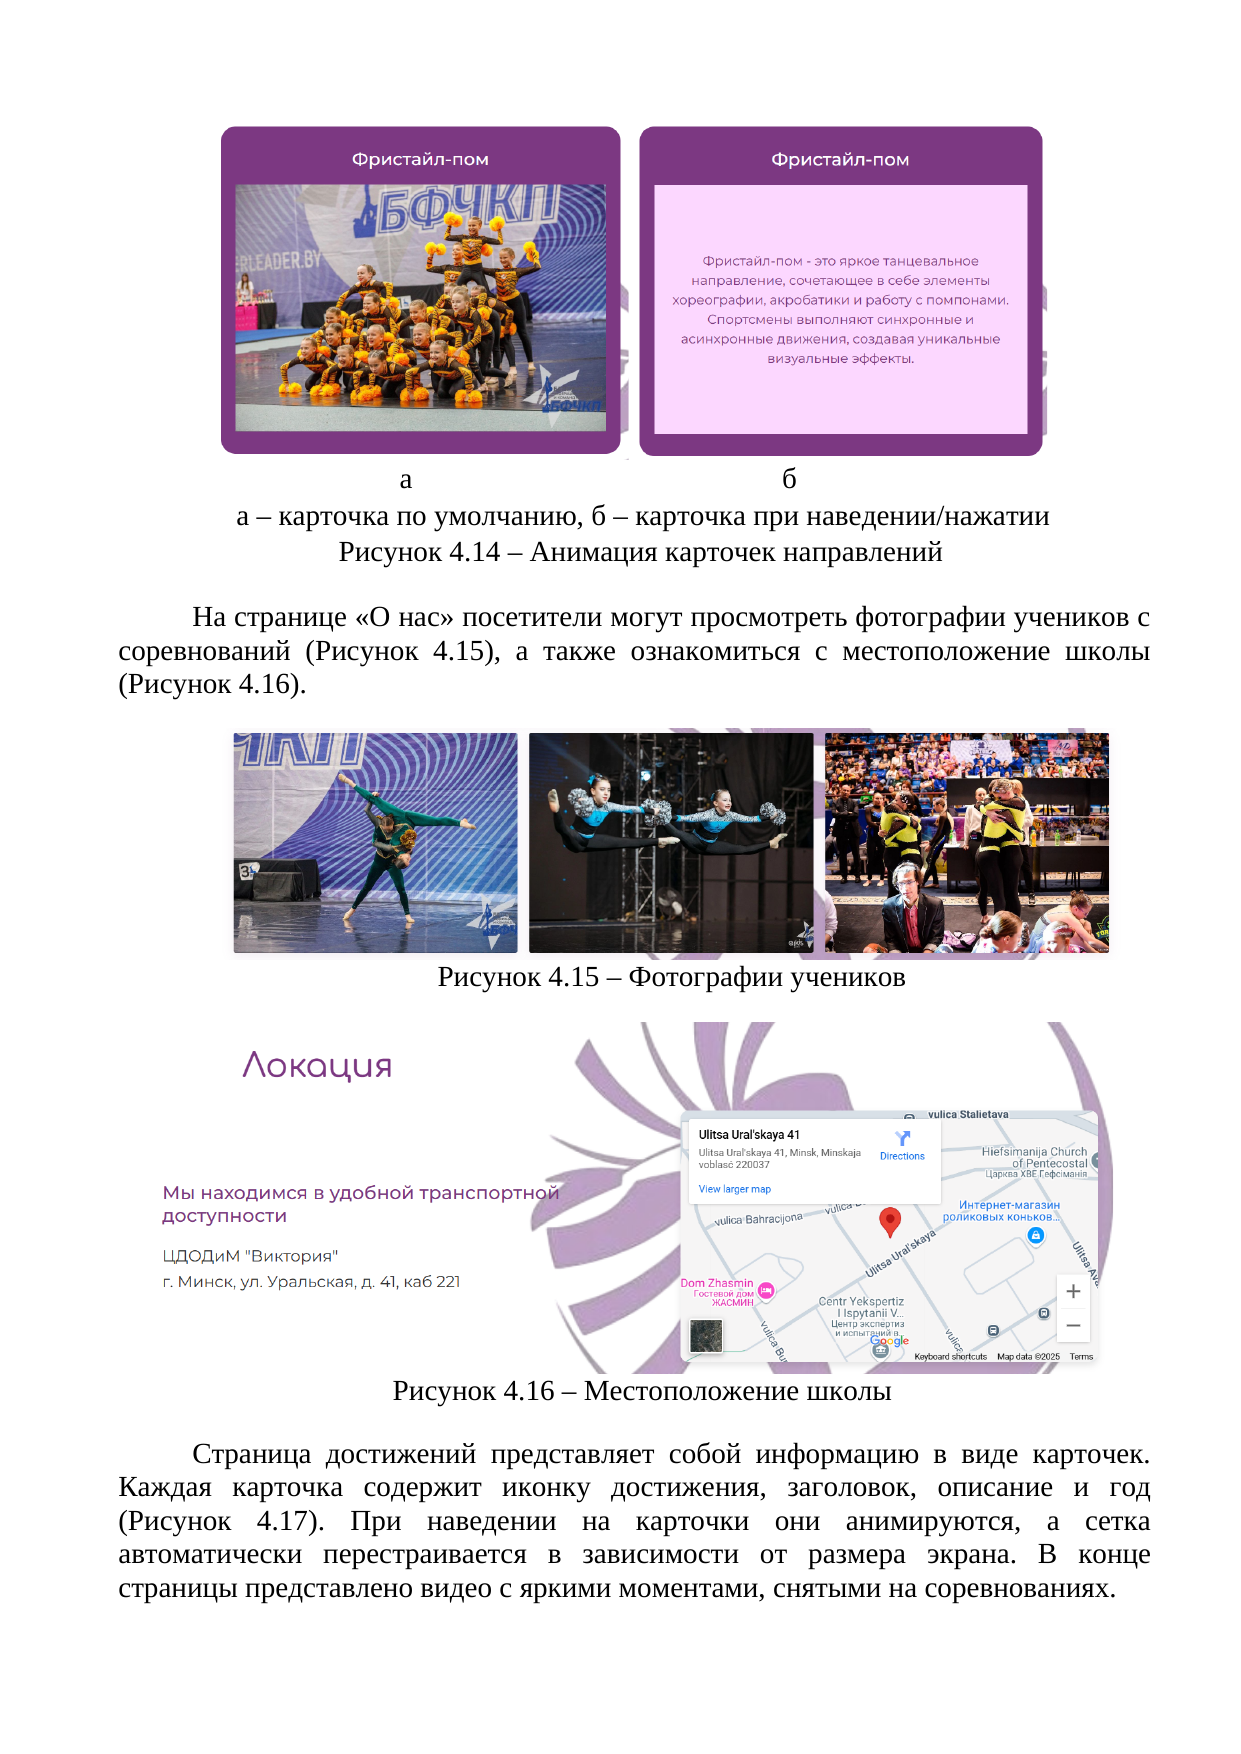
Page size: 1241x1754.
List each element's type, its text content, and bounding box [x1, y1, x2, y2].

picture [218, 728, 1126, 960]
picture [132, 1022, 1114, 1374]
text Рисунок 4.14 – Анимация карточек направлений [118, 534, 1152, 567]
text Рисунок 4.15 – Фотографии учеников [118, 959, 1152, 993]
text Страница достижений представляет собой информацию в виде карточек. Каждая карточка содержит иконку достижения, заголовок, описание и год (Рисунок 4.17). При наведении на карточки они анимируются, а сетка автоматически перестраивается в зависимости от размера экрана. В конце страницы представлено видео с яркими моментами, снятыми на соревнованиях. [118, 1436, 1152, 1603]
text На странице «О нас» посетители могут просмотреть фотографии учеников с соревнований (Рисунок 4.15), а также ознакомиться с местоположение школы (Рисунок 4.16). [118, 599, 1152, 700]
picture [209, 118, 1048, 460]
text а б а – карточка по умолчанию, б – карточка при наведении/нажатии [236, 461, 1152, 531]
text Рисунок 4.16 – Местоположение школы [118, 1373, 1152, 1407]
